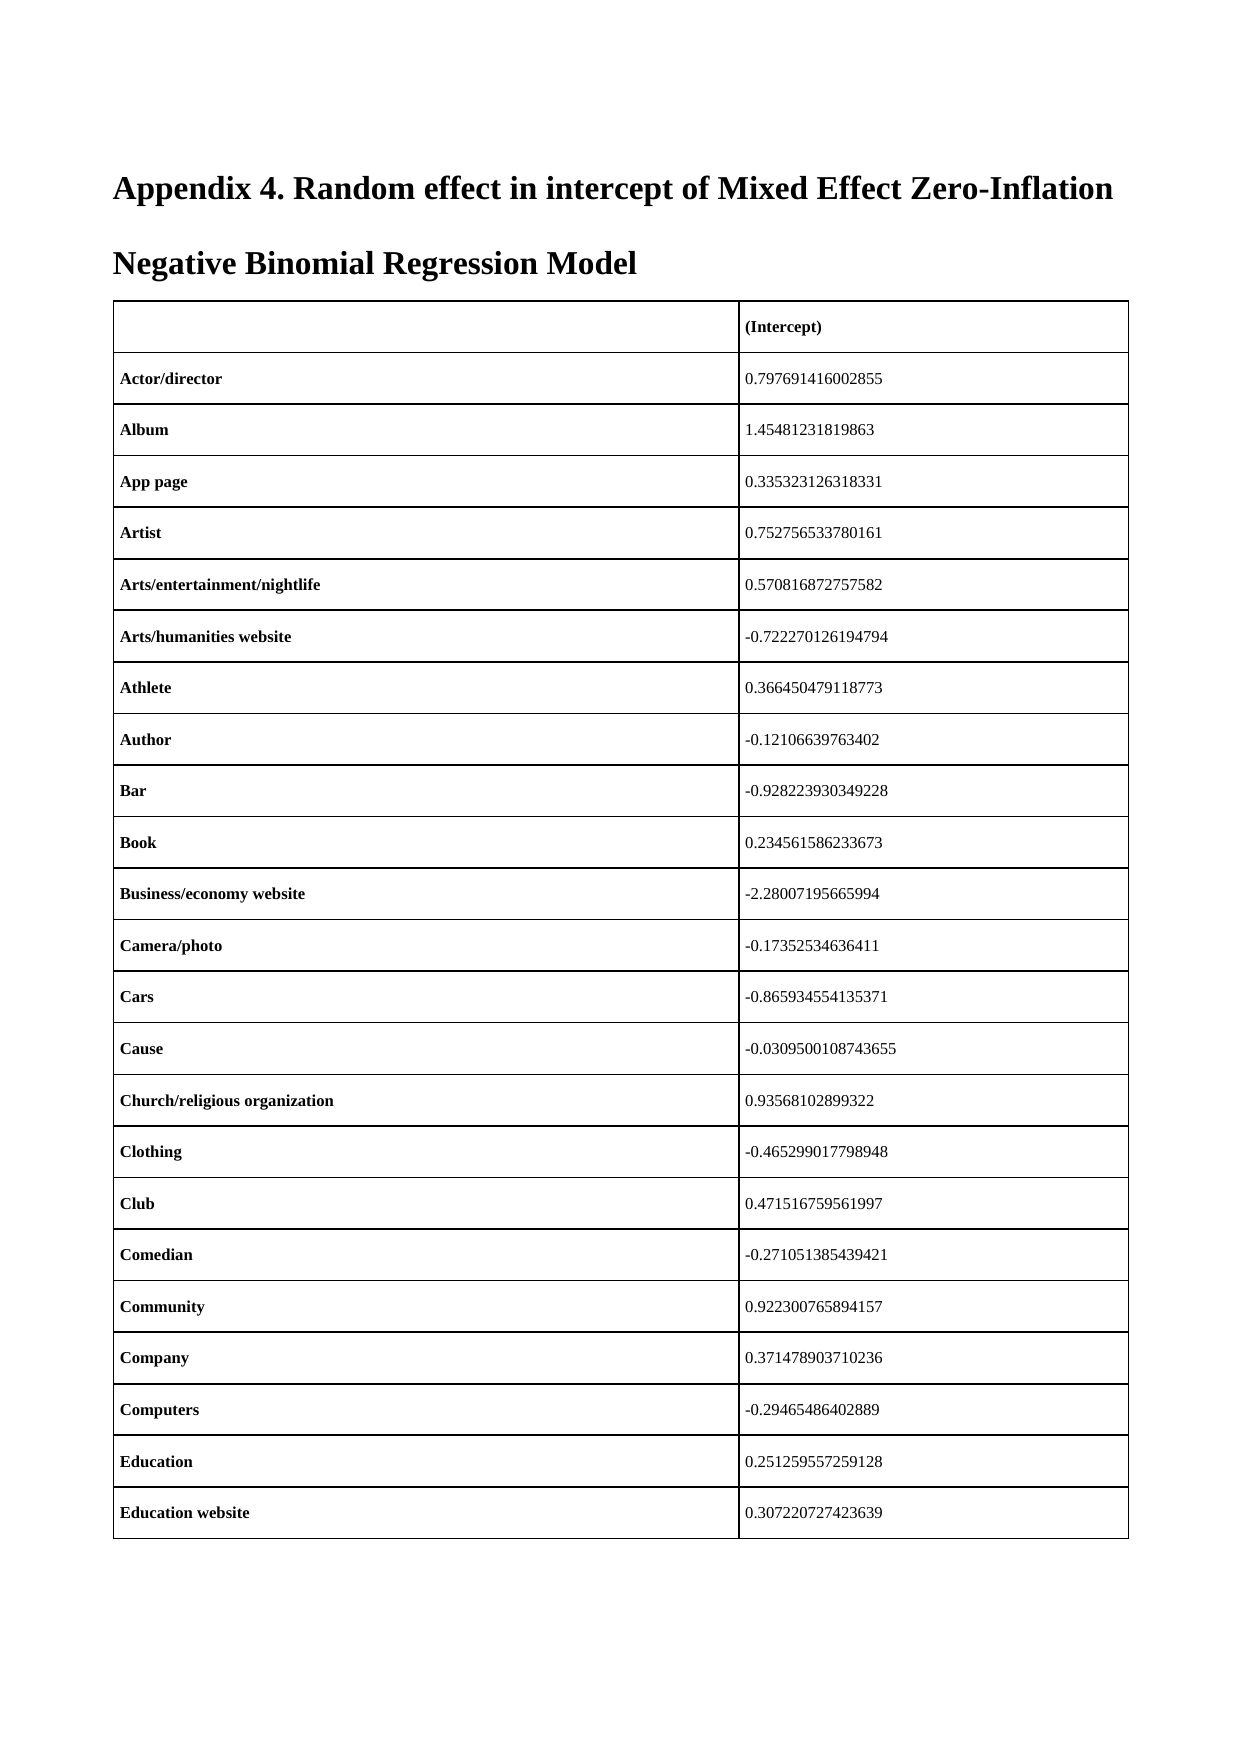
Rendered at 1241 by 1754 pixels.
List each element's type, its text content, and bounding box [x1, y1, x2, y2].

table_cell Education website [114, 1488, 738, 1537]
table_cell Camera/photo [114, 920, 738, 970]
table_cell Church/religious organization [114, 1075, 738, 1125]
table_cell 0.471516759561997 [740, 1178, 1128, 1228]
table_cell -2.28007195665994 [740, 869, 1128, 919]
table_cell Club [114, 1178, 738, 1228]
table_cell 1.45481231819863 [740, 405, 1128, 455]
text Appendix 4. Random effect in intercept of Mixed Effect Zero-Inflation Negative Binomial Regression Model [112, 150, 1128, 300]
table_cell Cars [114, 972, 738, 1022]
table_cell -0.865934554135371 [740, 972, 1128, 1022]
table_cell Education [114, 1436, 738, 1486]
table_cell 0.752756533780161 [740, 508, 1128, 558]
table_cell Arts/entertainment/nightlife [114, 560, 738, 609]
table_cell Community [114, 1281, 738, 1331]
table_cell -0.29465486402889 [740, 1385, 1128, 1434]
table_cell Business/economy website [114, 869, 738, 919]
table_cell 0.366450479118773 [740, 663, 1128, 712]
table_cell Arts/humanities website [114, 611, 738, 661]
table_cell 0.371478903710236 [740, 1333, 1128, 1383]
table_cell Book [114, 817, 738, 867]
table_cell -0.0309500108743655 [740, 1023, 1128, 1073]
table_cell -0.271051385439421 [740, 1230, 1128, 1280]
table_cell Computers [114, 1385, 738, 1434]
table_cell 0.922300765894157 [740, 1281, 1128, 1331]
table_cell 0.797691416002855 [740, 353, 1128, 403]
table_cell -0.17352534636411 [740, 920, 1128, 970]
table_cell -0.722270126194794 [740, 611, 1128, 661]
table_cell -0.465299017798948 [740, 1127, 1128, 1177]
table_cell Bar [114, 766, 738, 816]
table_cell 0.307220727423639 [740, 1488, 1128, 1537]
table_cell 0.93568102899322 [740, 1075, 1128, 1125]
table_cell 0.234561586233673 [740, 817, 1128, 867]
table_cell 0.251259557259128 [740, 1436, 1128, 1486]
table_cell Actor/director [114, 353, 738, 403]
table_cell Artist [114, 508, 738, 558]
table_cell Comedian [114, 1230, 738, 1280]
table_cell 0.335323126318331 [740, 456, 1128, 506]
table_cell 0.570816872757582 [740, 560, 1128, 609]
table_cell Company [114, 1333, 738, 1383]
table_cell Cause [114, 1023, 738, 1073]
table_cell -0.928223930349228 [740, 766, 1128, 816]
table_cell Author [114, 714, 738, 764]
table_header [114, 302, 738, 352]
table_header (Intercept) [740, 302, 1128, 352]
table_cell Album [114, 405, 738, 455]
table_cell -0.12106639763402 [740, 714, 1128, 764]
table_cell Clothing [114, 1127, 738, 1177]
table_cell App page [114, 456, 738, 506]
table_cell Athlete [114, 663, 738, 712]
